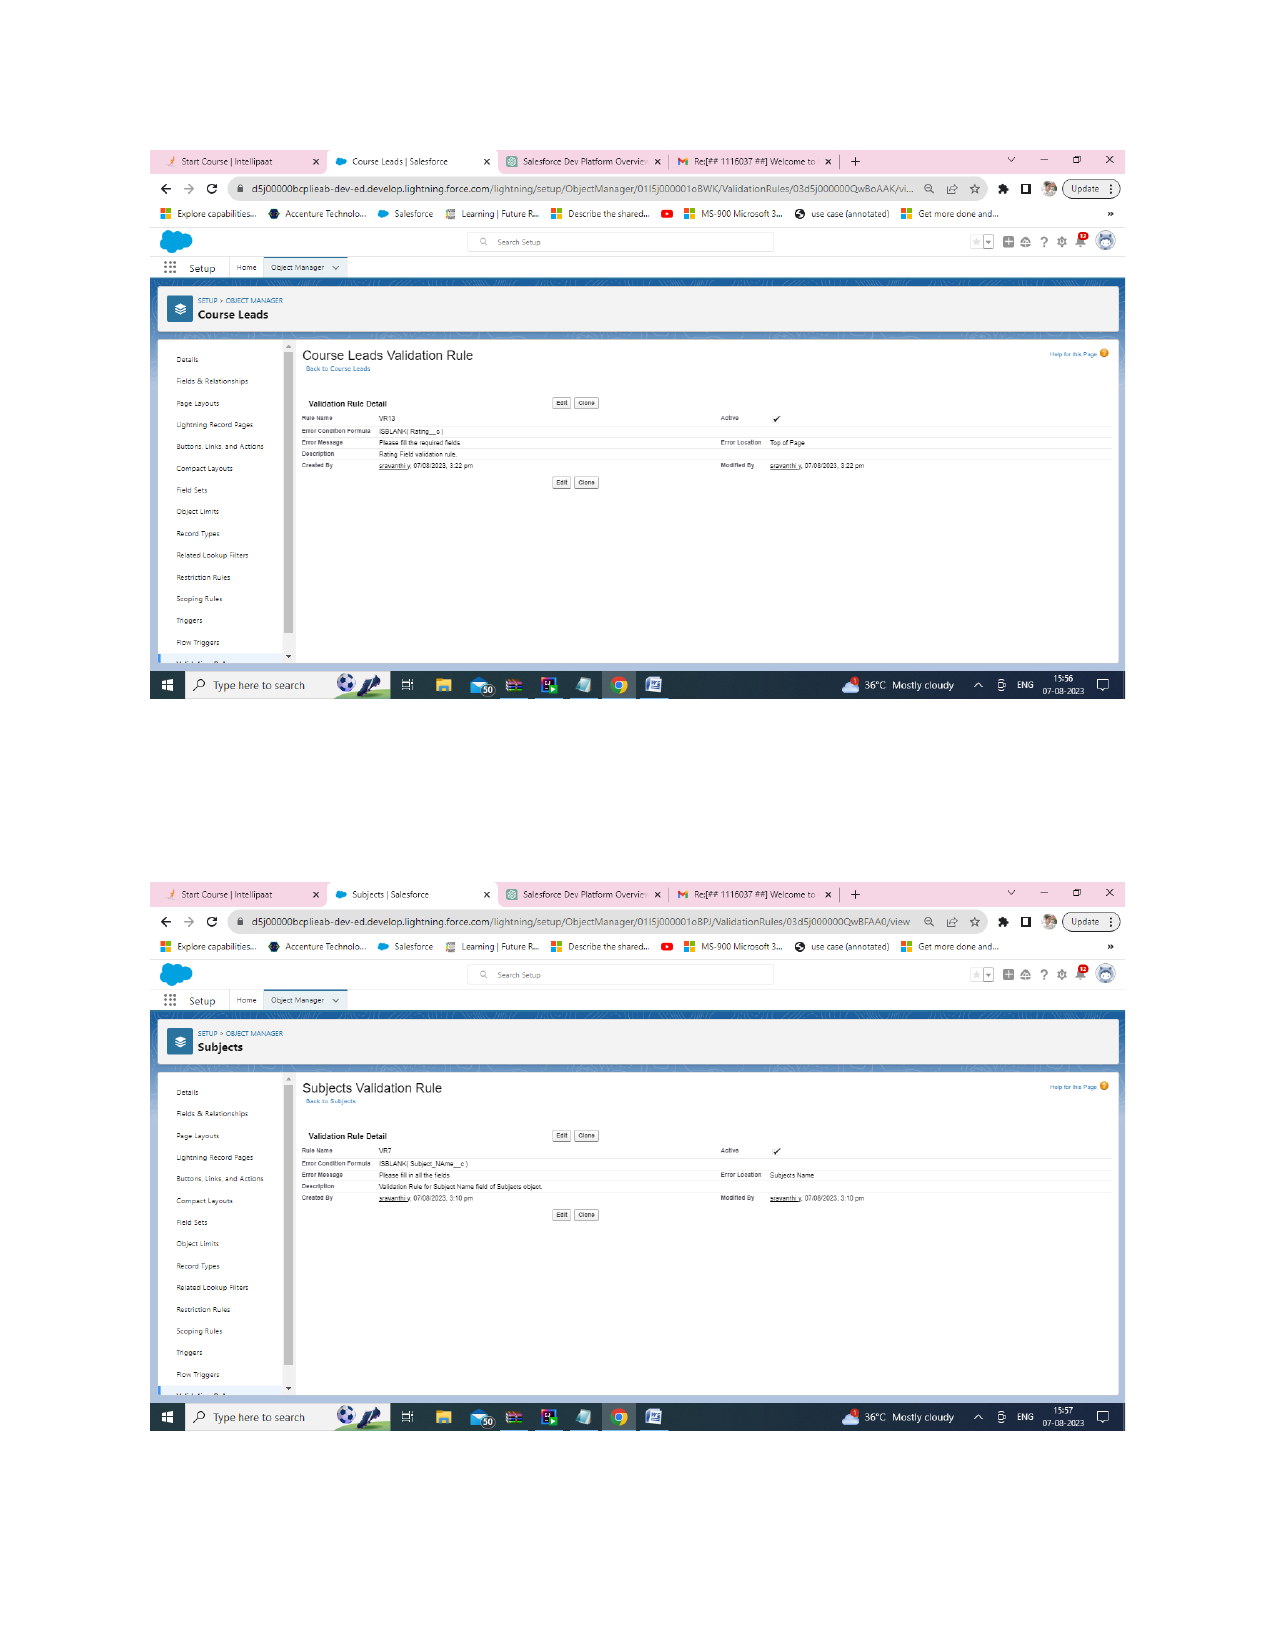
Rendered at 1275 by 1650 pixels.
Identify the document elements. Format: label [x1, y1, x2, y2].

picture [150, 150, 1125, 699]
picture [150, 882, 1125, 1431]
